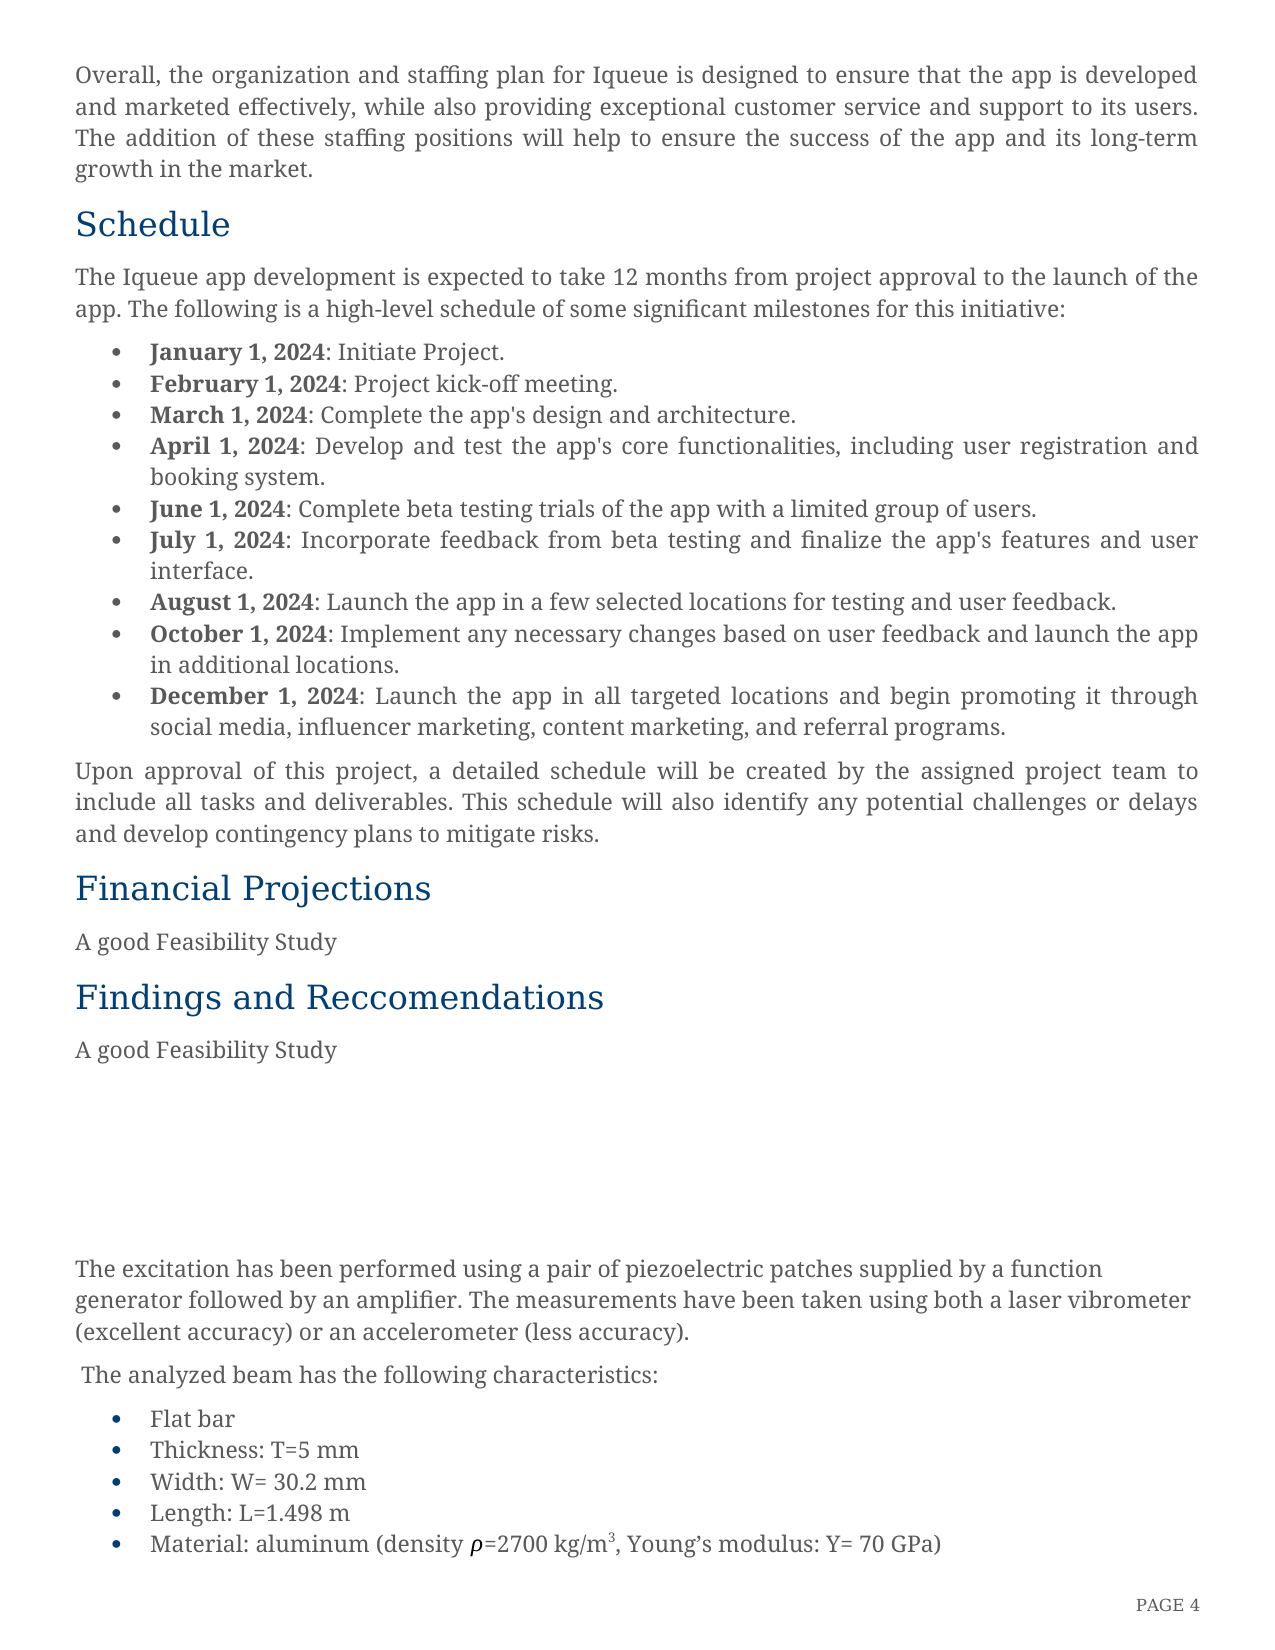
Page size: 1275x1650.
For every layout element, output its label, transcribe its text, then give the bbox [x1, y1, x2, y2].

text A good Feasibility Study [75, 1034, 1200, 1066]
list February 1, 2024: Project kick-off meeting. [112, 368, 1200, 399]
list April 1, 2024: Develop and test the app's core functionalities, including user registration and booking system. [112, 430, 1200, 493]
list Material: aluminum (density =2700 kg/m3, Young’s modulus: Y= 70 GPa) [112, 1528, 1200, 1559]
list Width: W= 30.2 mm [112, 1466, 1200, 1497]
text Overall, the organization and staffing plan for Iqueue is designed to ensure that the app is developed and marketed effectively, while also providing exceptional customer service and support to its users. The addition of these staffing positions will help to ensure the success of the app and its long-term growth in the market. [75, 59, 1200, 184]
list Flat bar [112, 1403, 1200, 1434]
list October 1, 2024: Implement any necessary changes based on user feedback and launch the app in additional locations. [112, 618, 1200, 680]
text The analyzed beam has the following characteristics: [75, 1359, 1200, 1391]
subtitle Financial Projections [75, 868, 858, 908]
text The Iqueue app development is expected to take 12 months from project approval to the launch of the app. The following is a high-level schedule of some significant milestones for this initiative: [75, 261, 1200, 324]
list January 1, 2024: Initiate Project. [112, 336, 1200, 368]
list June 1, 2024: Complete beta testing trials of the app with a limited group of users. [112, 493, 1200, 524]
list Thickness: T=5 mm [112, 1434, 1200, 1466]
list Length: L=1.498 m [112, 1497, 1200, 1528]
subtitle Findings and Reccomendations [75, 976, 858, 1016]
list August 1, 2024: Launch the app in a few selected locations for testing and user feedback. [112, 586, 1200, 618]
list March 1, 2024: Complete the app's design and architecture. [112, 399, 1200, 430]
text The excitation has been performed using a pair of piezoelectric patches supplied by a function generator followed by an amplifier. The measurements have been taken using both a laser vibrometer (excellent accuracy) or an accelerometer (less accuracy). [75, 1253, 1200, 1347]
list July 1, 2024: Incorporate feedback from beta testing and finalize the app's features and user interface. [112, 524, 1200, 586]
subtitle Schedule [75, 203, 858, 243]
text A good Feasibility Study [75, 926, 1200, 957]
text Upon approval of this project, a detailed schedule will be created by the assigned project team to include all tasks and deliverables. This schedule will also identify any potential challenges or delays and develop contingency plans to mitigate risks. [75, 755, 1200, 849]
list December 1, 2024: Launch the app in all targeted locations and begin promoting it through social media, influencer marketing, content marketing, and referral programs. [112, 680, 1200, 743]
